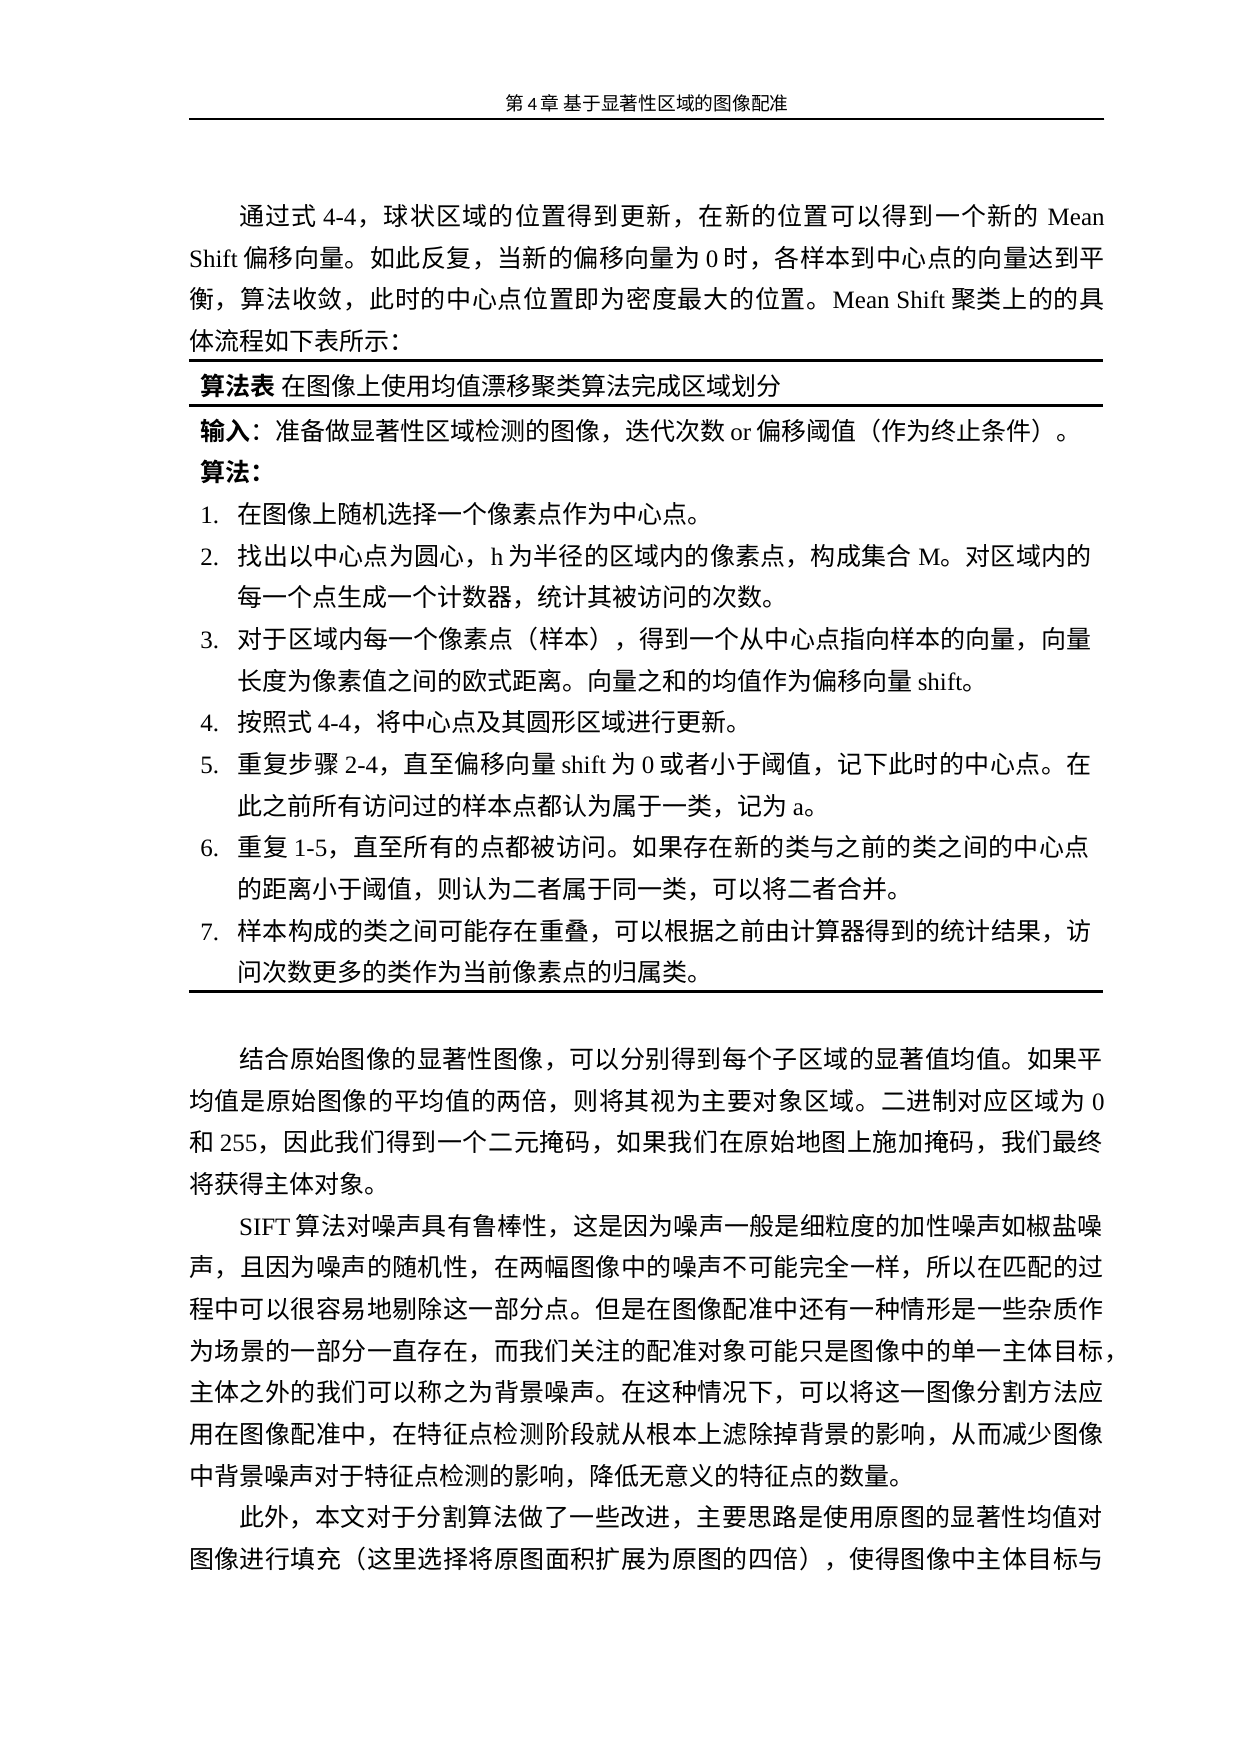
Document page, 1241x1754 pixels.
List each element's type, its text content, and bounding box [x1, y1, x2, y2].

table_cell 输入：准备做显著性区域检测的图像，迭代次数or偏移阈值（作为终止条件）。 [189, 407, 1103, 448]
text SIFT算法对噪声具有鲁棒性，这是因为噪声一般是细粒度的加性噪声如椒盐噪声，且因为噪声的随机性，在两幅图像中的噪声不可能完全一样，所以在匹配的过程中可以很容易地剔除这一部分点。但是在图像配准中还有一种情形是一些杂质作为场景的一部分一直存在，而我们关注的配准对象可能只是图像中的单一主体目标，主体之外的我们可以称之为背景噪声。在这种情况下，可以将这一图像分割方法应用在图像配准中，在特征点检测阶段就从根本上滤除掉背景的影响，从而减少图像中背景噪声对于特征点检测的影响，降低无意义的特征点的数量。 [189, 1202, 1104, 1493]
table_header 算法表 在图像上使用均值漂移聚类算法完成区域划分 [189, 362, 1103, 404]
table_cell 算法： [189, 449, 1103, 490]
table_cell 在图像上随机选择一个像素点作为中心点。 找出以中心点为圆心，h为半径的区域内的像素点，构成集合M。对区域内的每一个点生成一个计数器，统计其被访问的次数。 对于区域内每一个像素点（样本），得到一个从中心点指向样本的向量，向量长度为像素值之间的欧式距离。向量之和的均值作为偏移向量shift。 按照式4-4，将中心点及其圆形区域进行更新。 重复步骤2-4，直至偏移向量shift为0或者小于阈值，记下此时的中心点。在此之前所有访问过的样本点都认为属于一类，记为a。 重复1-5，直至所有的点都被访问。如果存在新的类与之前的类之间的中心点的距离小于阈值，则认为二者属于同一类，可以将二者合并。 样本构成的类之间可能存在重叠，可以根据之前由计算器得到的统计结果，访问次数更多的类作为当前像素点的归属类。 [189, 490, 1103, 990]
text 结合原始图像的显著性图像，可以分别得到每个子区域的显著值均值。如果平均值是原始图像的平均值的两倍，则将其视为主要对象区域。二进制对应区域为0和255，因此我们得到一个二元掩码，如果我们在原始地图上施加掩码，我们最终将获得主体对象。 [189, 1035, 1104, 1202]
text 通过式4-4，球状区域的位置得到更新，在新的位置可以得到一个新的Mean Shift偏移向量。如此反复，当新的偏移向量为0时，各样本到中心点的向量达到平衡，算法收敛，此时的中心点位置即为密度最大的位置。Mean Shift聚类上的的具体流程如下表所示： [189, 192, 1104, 359]
